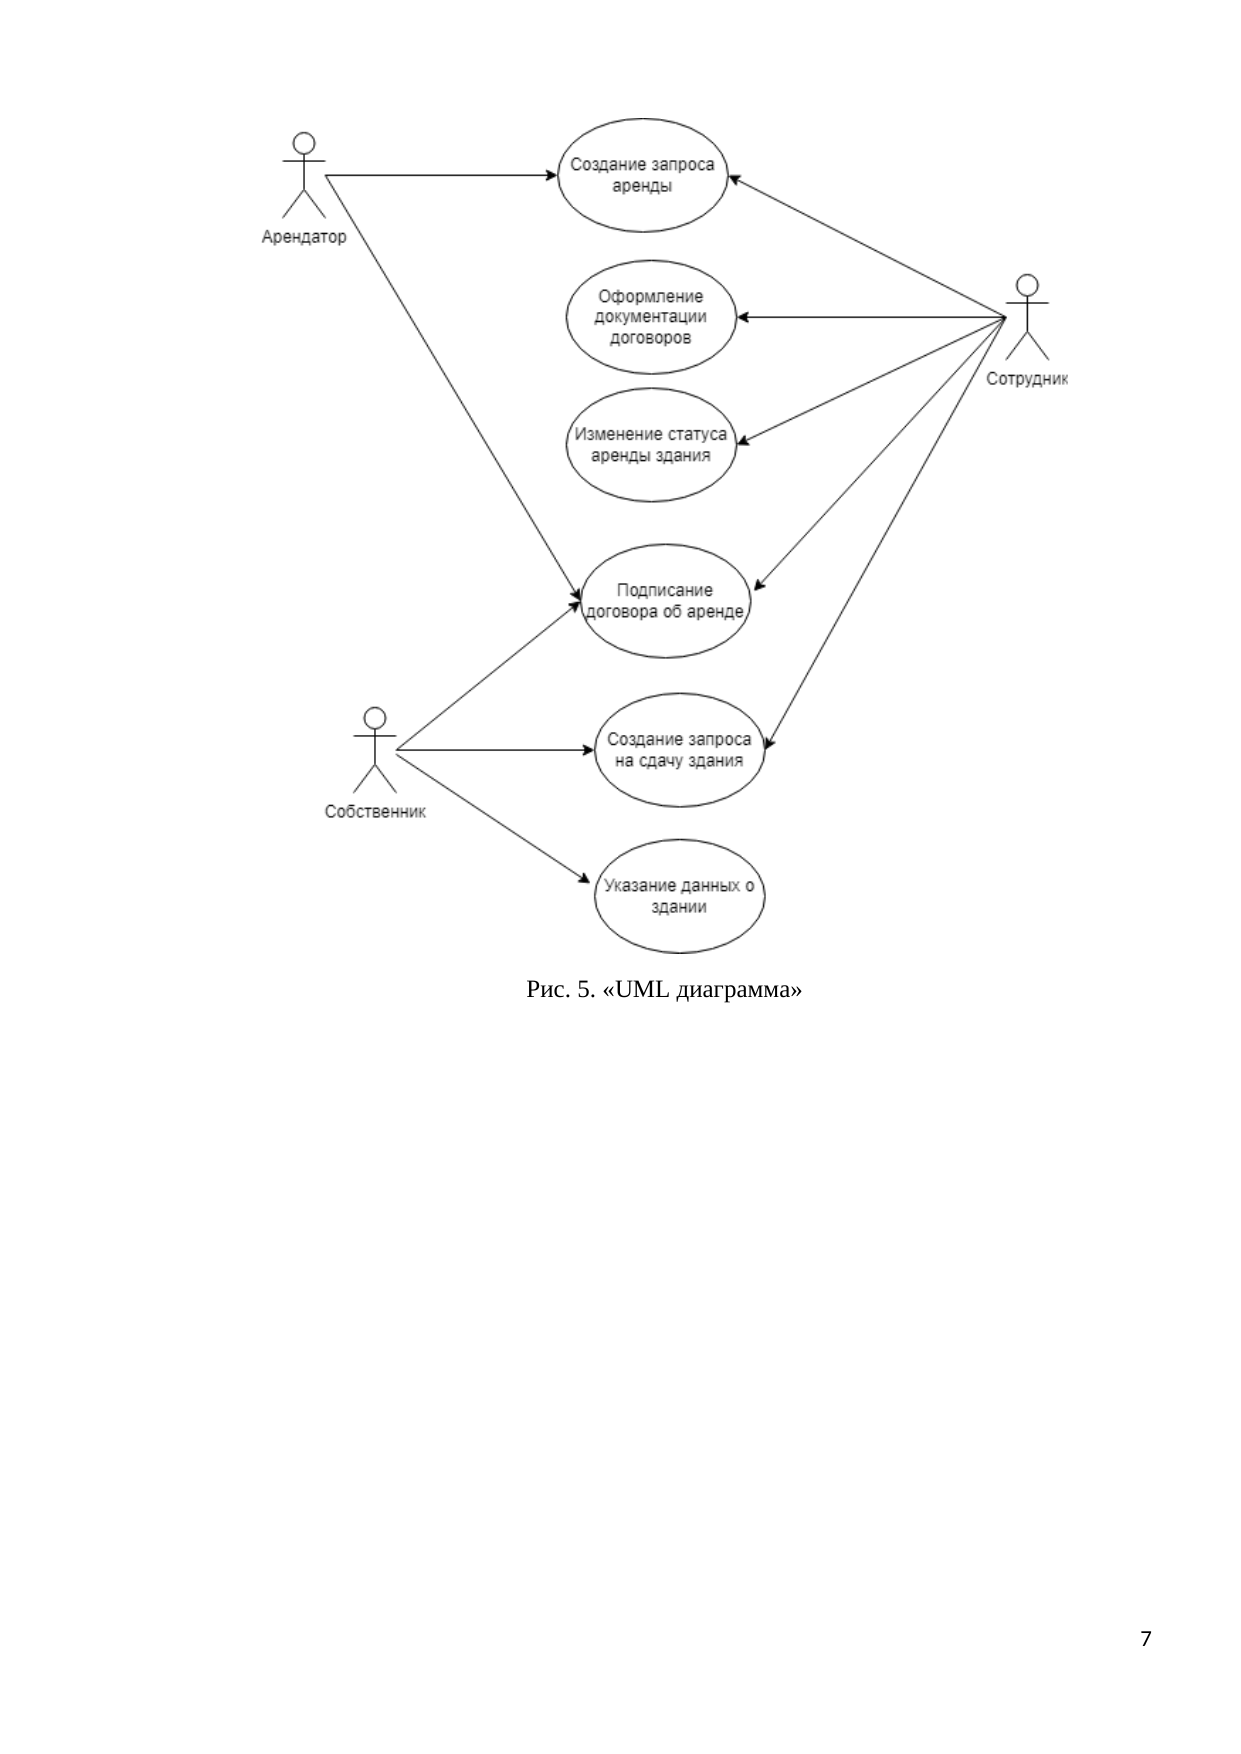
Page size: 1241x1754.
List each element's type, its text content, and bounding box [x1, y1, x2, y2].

text Рис. 5. «UML диаграмма» [177, 974, 1152, 1003]
picture [261, 118, 1068, 954]
